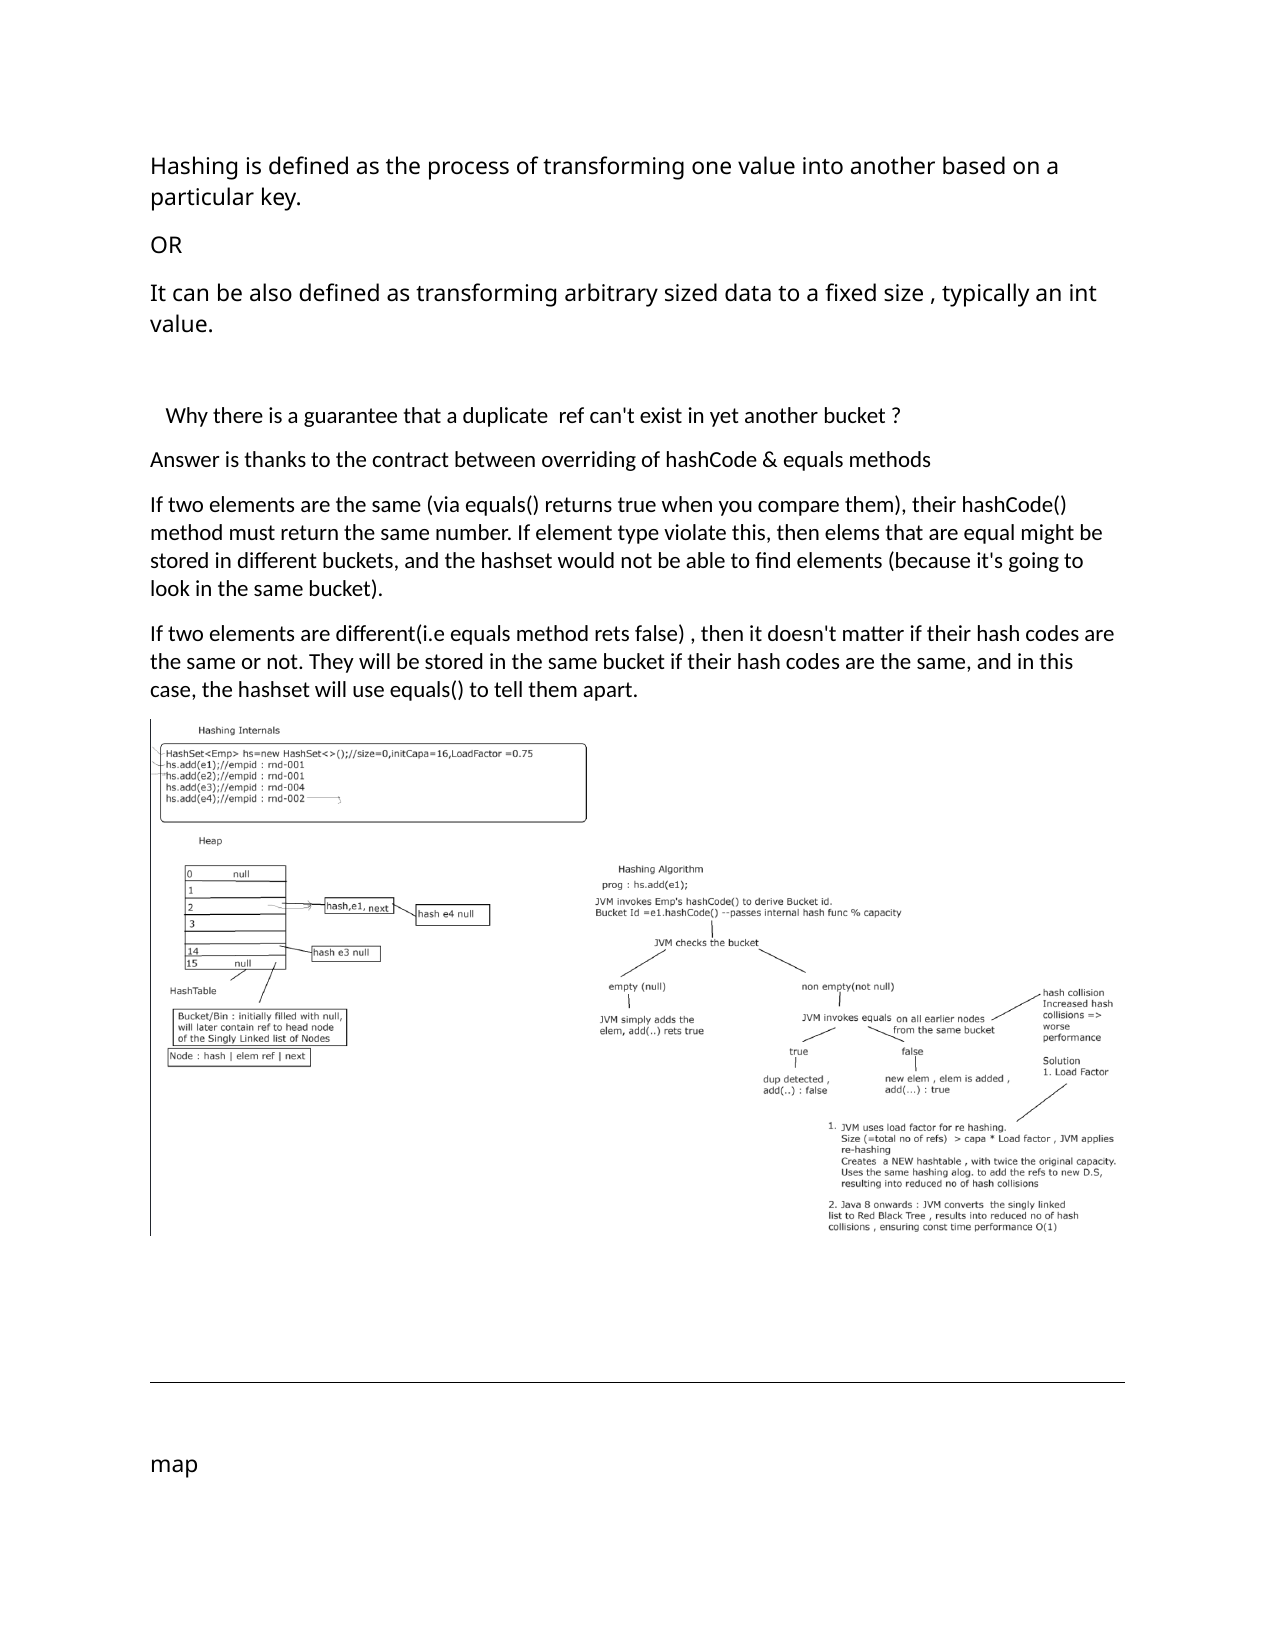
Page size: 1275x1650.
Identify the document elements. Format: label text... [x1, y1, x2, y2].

picture [150, 719, 1125, 1236]
text It can be also defined as transforming arbitrary sized data to a fixed size , typically an int value. [150, 277, 1125, 339]
text map [150, 1448, 1125, 1479]
text If two elements are the same (via equals() returns true when you compare them), their hashCode() method must return the same number. If element type violate this, then elems that are equal might be stored in different buckets, and the hashset would not be able to find elements (because it's going to look in the same bucket). [150, 490, 1125, 602]
text OR [150, 229, 1125, 260]
text Why there is a guarantee that a duplicate ref can't exist in yet another bucket ? [150, 401, 1125, 429]
text If two elements are different(i.e equals method rets false) , then it doesn't matter if their hash codes are the same or not. They will be stored in the same bucket if their hash codes are the same, and in this case, the hashset will use equals() to tell them apart. [150, 619, 1125, 703]
text Answer is thanks to the contract between overriding of hashCode & equals methods [150, 446, 1125, 474]
text Hashing is defined as the process of transforming one value into another based on a particular key. [150, 150, 1125, 212]
